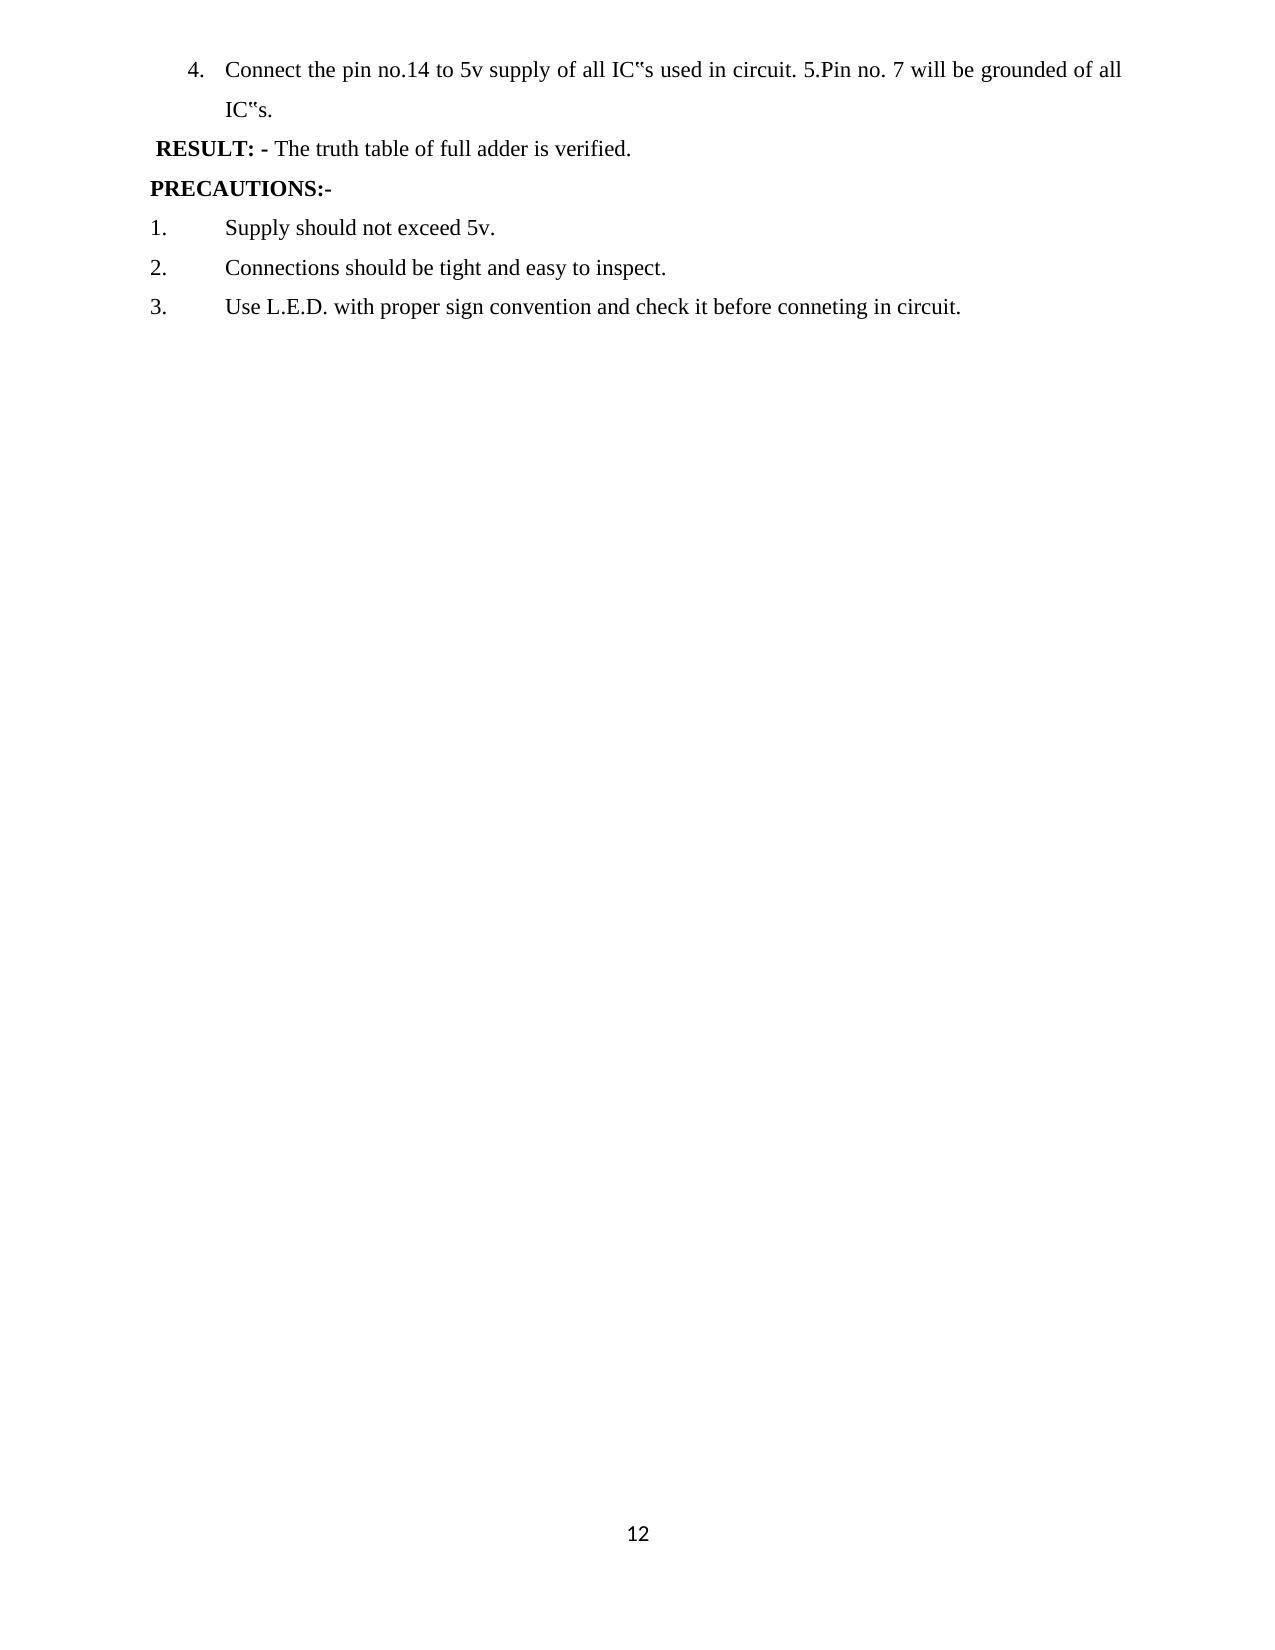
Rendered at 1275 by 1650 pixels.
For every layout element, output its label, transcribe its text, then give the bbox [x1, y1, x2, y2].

list Connect the pin no.14 to 5v supply of all IC‟s used in circuit. 5.Pin no. 7 will be grounded of all IC‟s. [187, 56, 1125, 122]
text PRECAUTIONS:- [150, 175, 1125, 201]
text 3. Use L.E.D. with proper sign convention and check it before conneting in circuit. [150, 293, 1125, 319]
text 1. Supply should not exceed 5v. [150, 214, 1125, 241]
text RESULT: - The truth table of full adder is verified. [150, 135, 1125, 162]
text 2. Connections should be tight and easy to inspect. [150, 254, 1125, 280]
